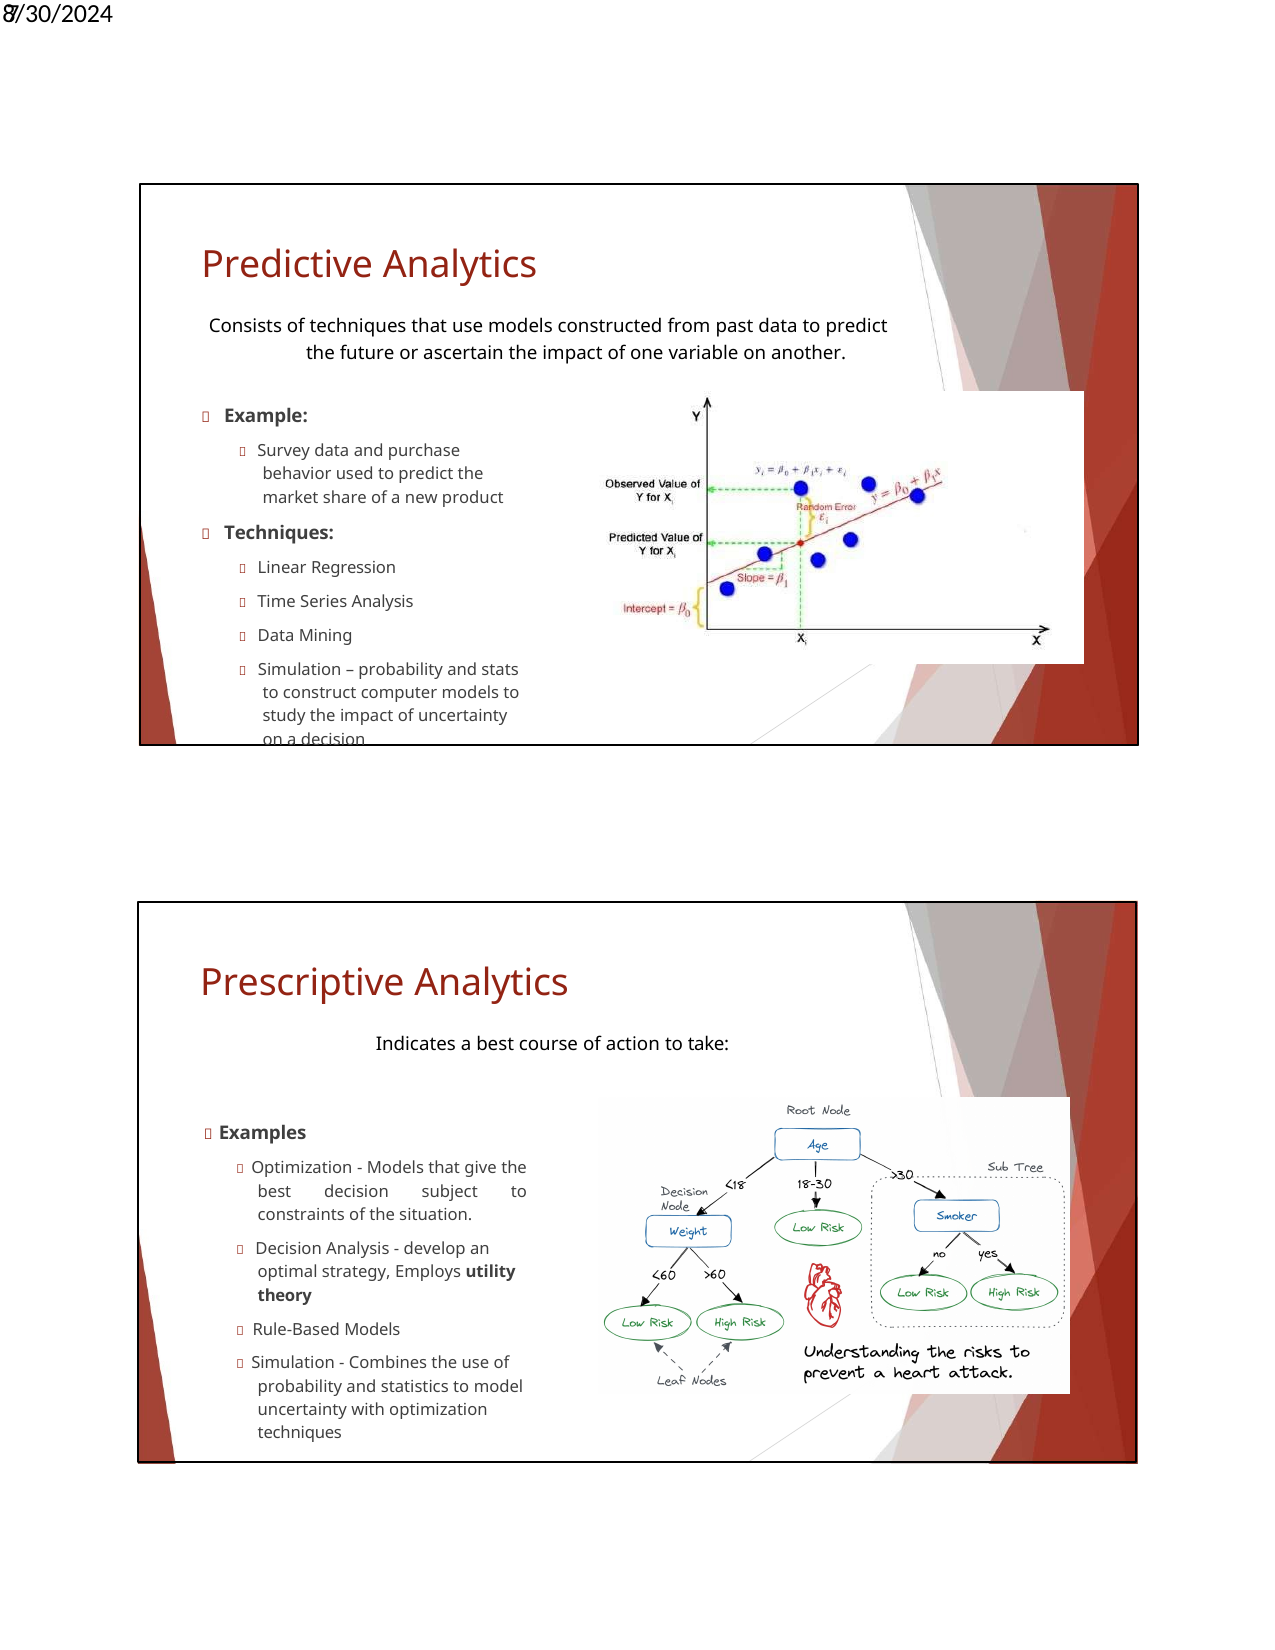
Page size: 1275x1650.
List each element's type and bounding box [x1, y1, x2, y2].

picture [585, 185, 1137, 744]
picture [869, 900, 1138, 1464]
picture [598, 903, 1135, 1461]
picture [139, 1229, 176, 1461]
picture [141, 511, 177, 744]
